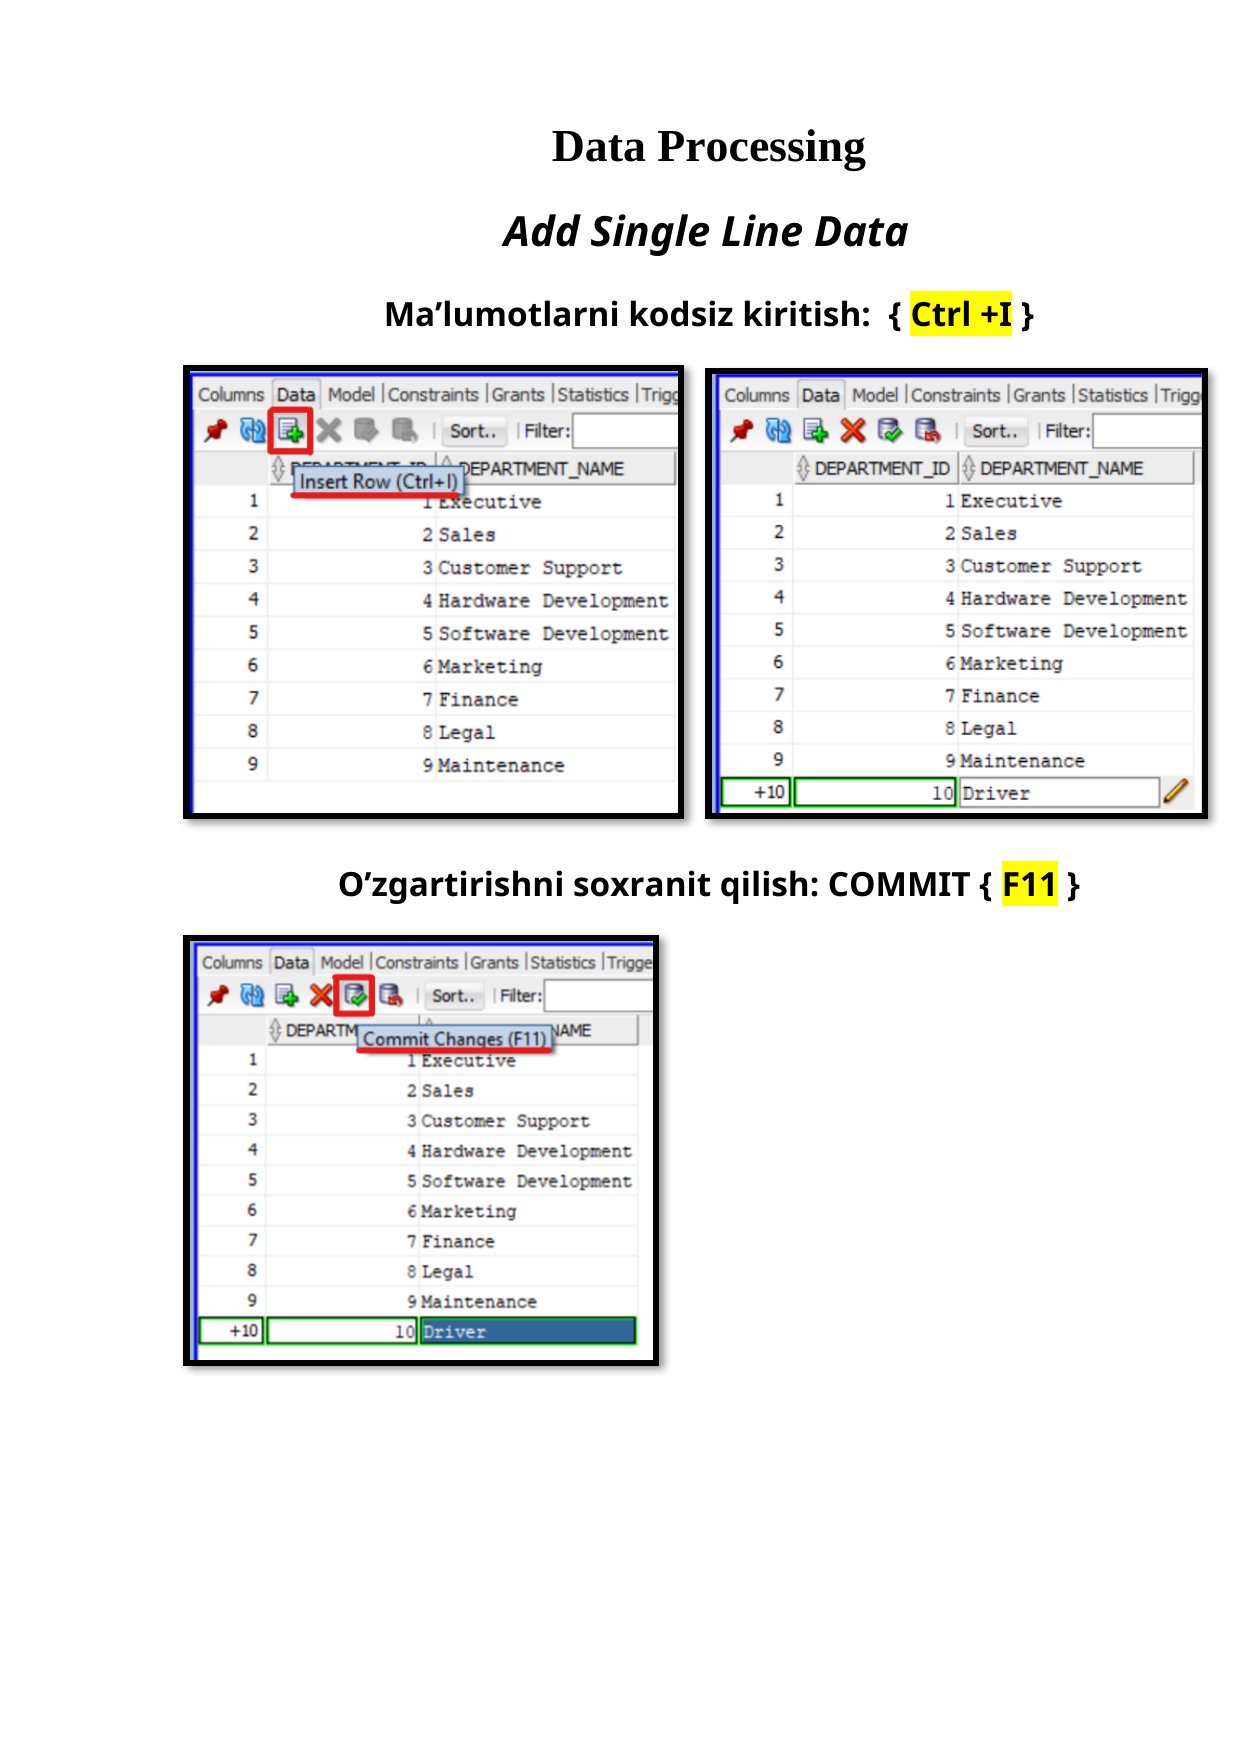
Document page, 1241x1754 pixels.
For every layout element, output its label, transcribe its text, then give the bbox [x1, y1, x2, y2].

picture [190, 941, 653, 1360]
picture [190, 371, 678, 813]
subtitle Add Single Line Data [177, 201, 1240, 258]
subtitle O’zgartirishni soxranit qilish: COMMIT { F11 } [177, 861, 1002, 906]
subtitle Data Processing [177, 118, 1240, 171]
subtitle Ma’lumotlarni kodsiz kiritish: { Ctrl +I } [177, 291, 910, 336]
subtitle O’zgartirishni soxranit qilish: COMMIT { F11 } [1058, 861, 1240, 906]
picture [712, 374, 1202, 813]
subtitle Ma’lumotlarni kodsiz kiritish: { Ctrl +I } [1012, 291, 1240, 336]
